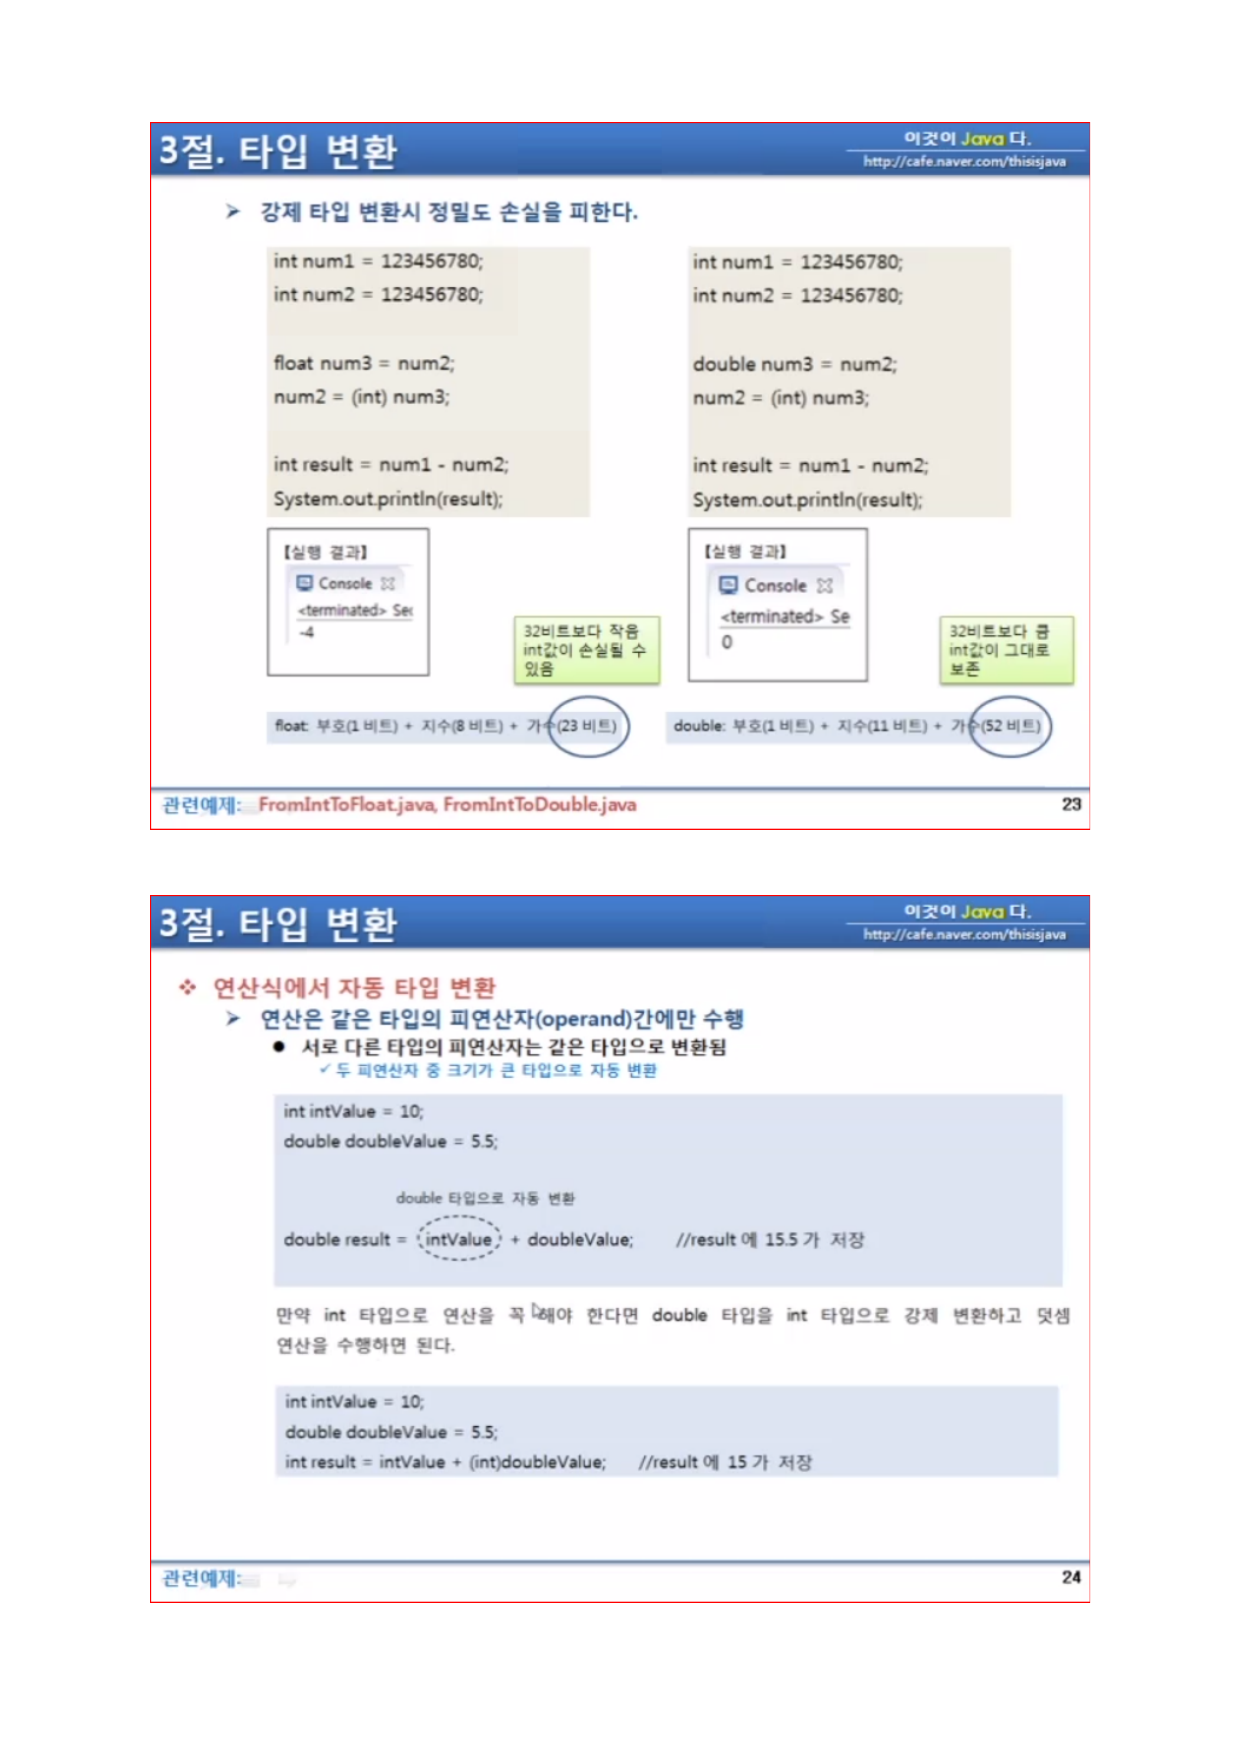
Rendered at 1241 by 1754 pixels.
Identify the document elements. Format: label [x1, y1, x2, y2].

picture [150, 895, 1091, 1603]
picture [150, 122, 1091, 830]
